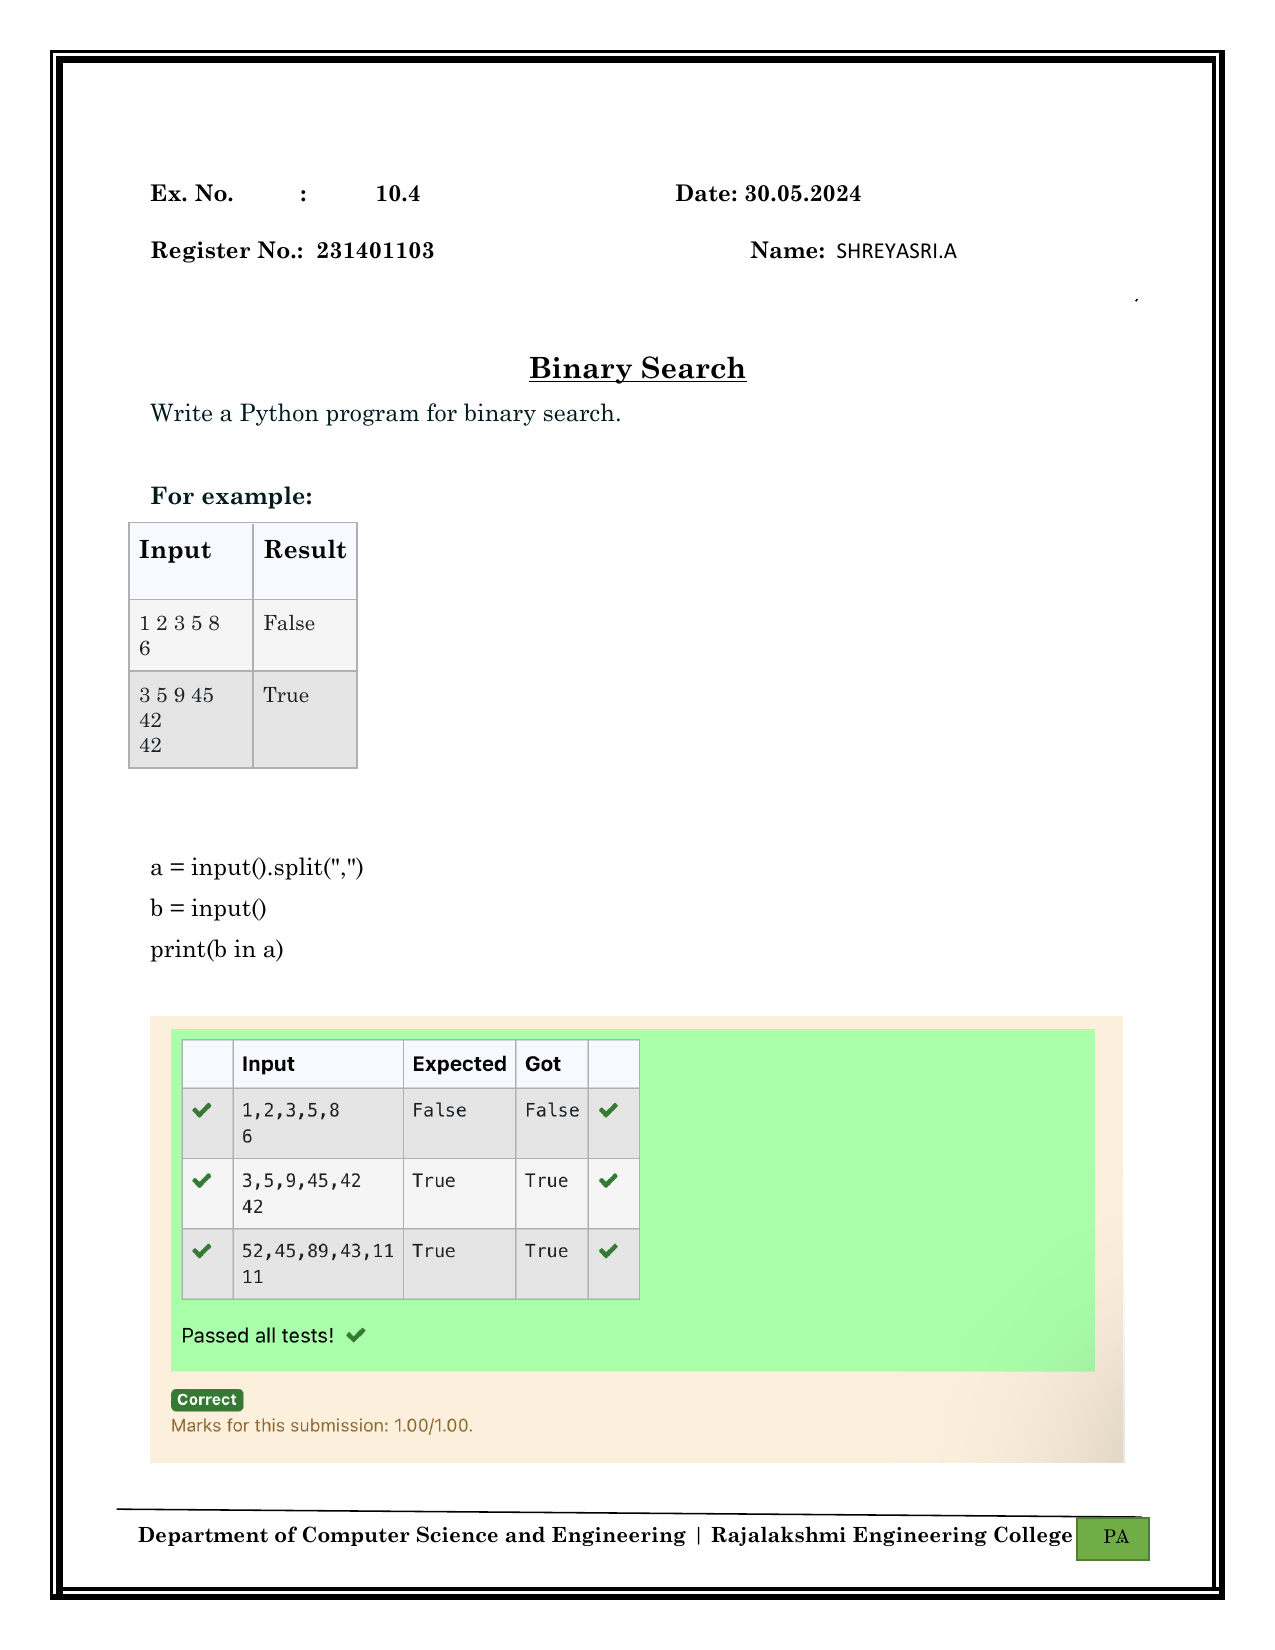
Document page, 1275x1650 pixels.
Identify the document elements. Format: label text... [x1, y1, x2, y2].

picture [150, 1016, 1125, 1463]
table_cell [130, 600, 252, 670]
text print(b in a) [150, 934, 1125, 963]
text For example: [150, 481, 1125, 509]
text Write a Python program for binary search. [150, 398, 1125, 427]
text b = input() [150, 893, 1125, 922]
text Binary Search [150, 350, 1125, 385]
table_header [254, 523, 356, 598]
text Ex. No. : 10.4 Date: 30.05.2024 [150, 179, 1125, 207]
text Register No.: 231401103 Name: SHREYASRI.A [150, 236, 1125, 264]
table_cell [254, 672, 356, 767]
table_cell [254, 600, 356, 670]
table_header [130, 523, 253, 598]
text a = input().split(",") [150, 851, 1125, 880]
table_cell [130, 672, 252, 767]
